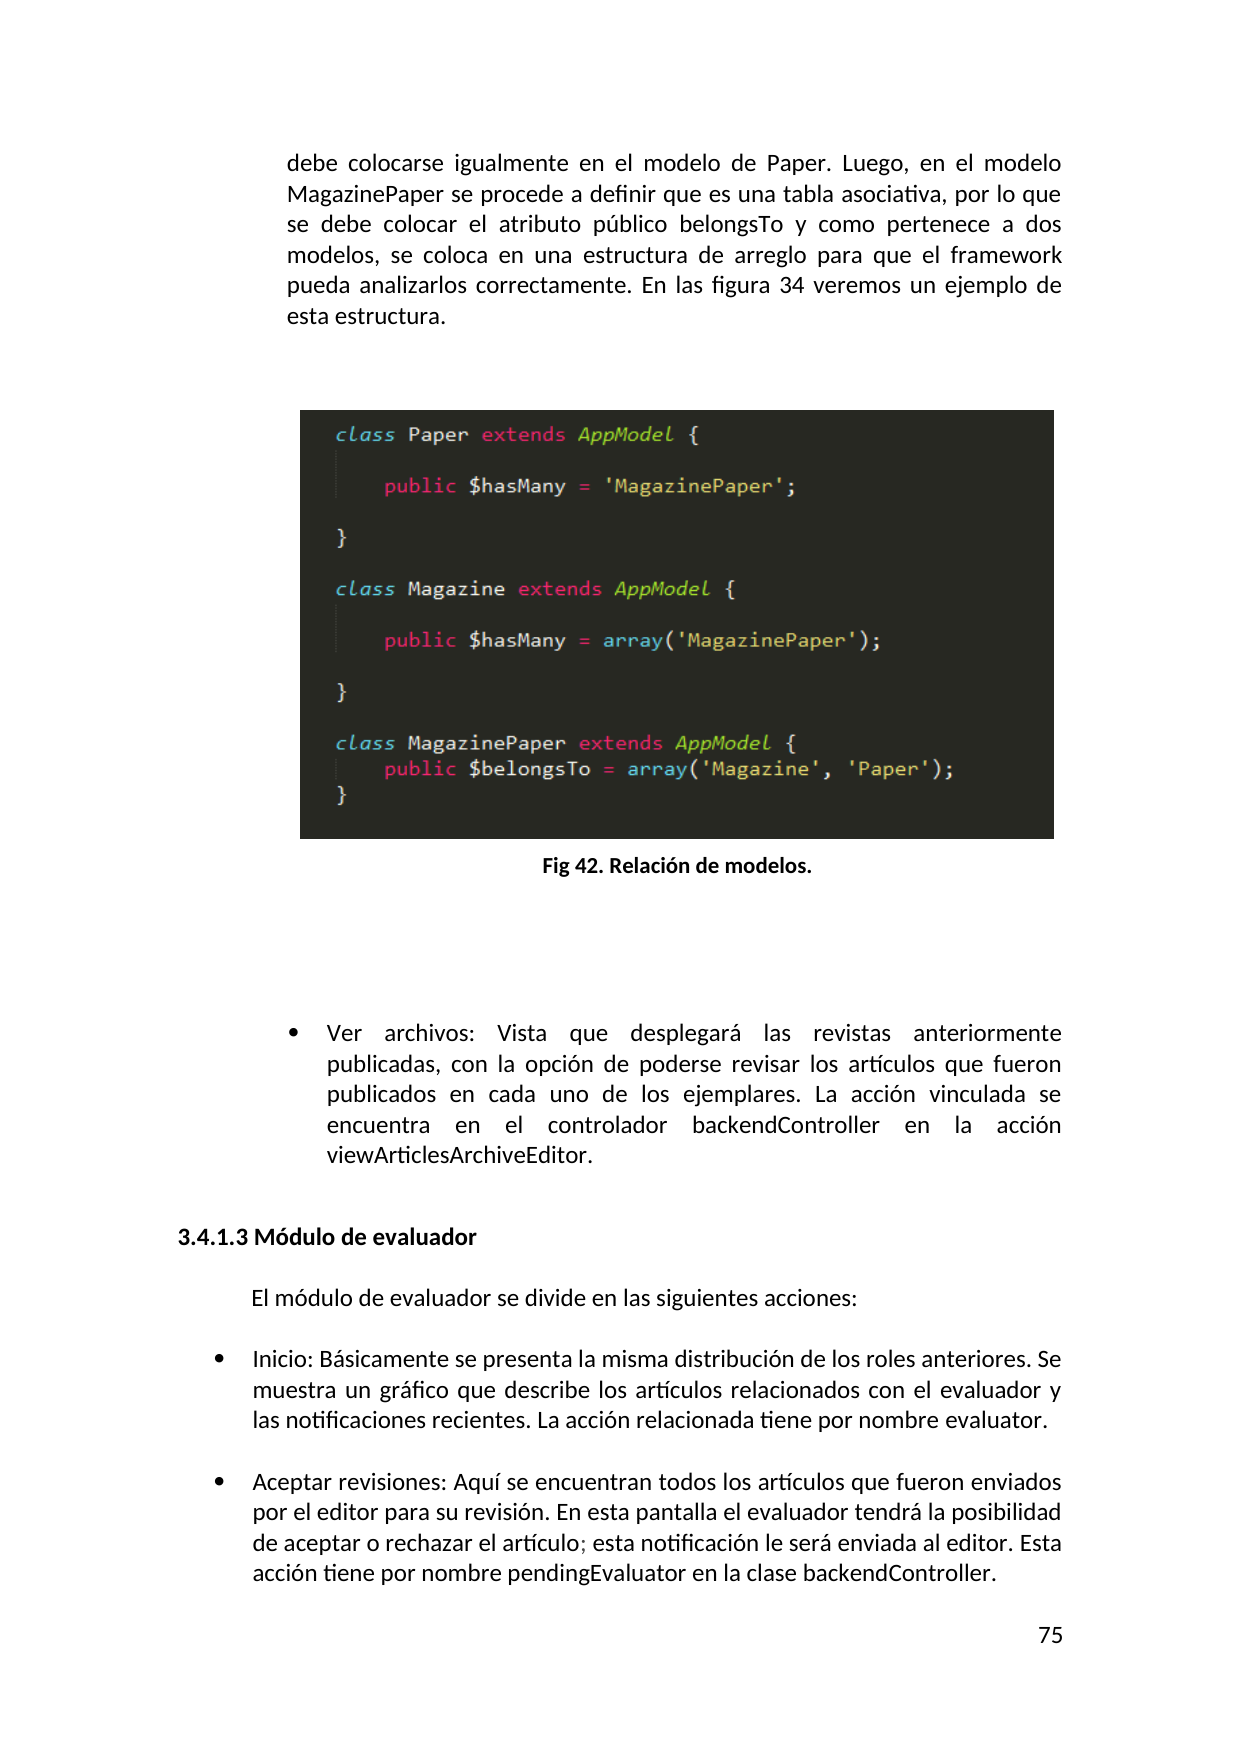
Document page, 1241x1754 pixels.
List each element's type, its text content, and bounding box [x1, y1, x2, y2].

list Aceptar revisiones: Aquí se encuentran todos los artículos que fueron enviados por el editor para su revisión. En esta pantalla el evaluador tendrá la posibilidad de aceptar o rechazar el artículo; esta notificación le será enviada al editor. Esta acción tiene por nombre pendingEvaluator en la clase backendController. [215, 1466, 1063, 1588]
subtitle 3.4.1.3 Módulo de evaluador [177, 1221, 1063, 1252]
list Ver archivos: Vista que desplegará las revistas anteriormente publicadas, con la opción de poderse revisar los artículos que fueron publicados en cada uno de los ejemplares. La acción vinculada se encuentra en el controlador backendController en la acción viewArticlesArchiveEditor. [289, 1017, 1063, 1170]
picture [300, 410, 1054, 839]
text El módulo de evaluador se divide en las siguientes acciones: [177, 1282, 1063, 1313]
list Inicio: Básicamente se presenta la misma distribución de los roles anteriores. Se muestra un gráfico que describe los artículos relacionados con el evaluador y las notificaciones recientes. La acción relacionada tiene por nombre evaluator. [215, 1343, 1063, 1435]
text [287, 148, 1063, 331]
